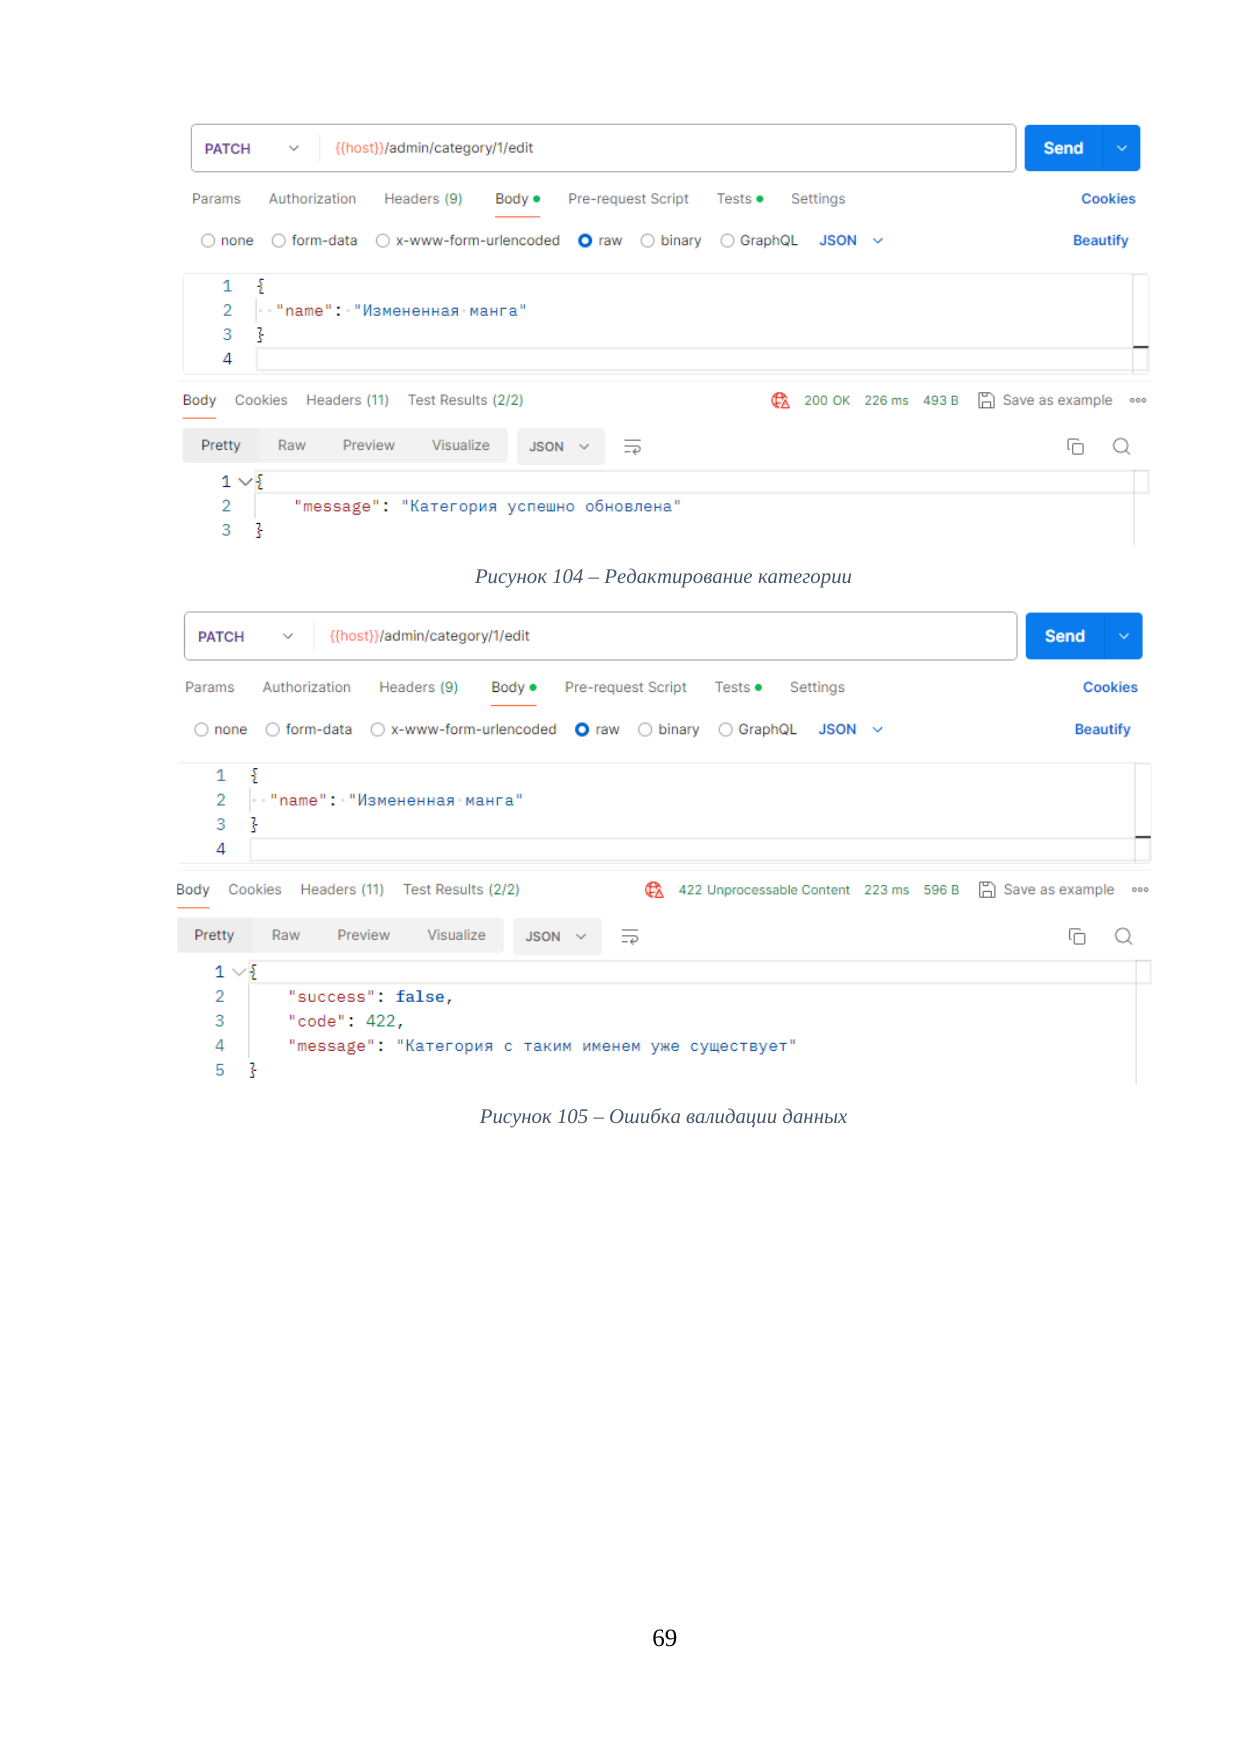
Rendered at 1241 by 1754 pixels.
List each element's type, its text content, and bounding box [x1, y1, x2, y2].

text Рисунок 105 – Ошибка валидации данных [177, 1104, 1152, 1128]
text Рисунок 104 – Редактирование категории [177, 564, 1152, 588]
picture [177, 608, 1152, 1085]
picture [177, 118, 1152, 545]
